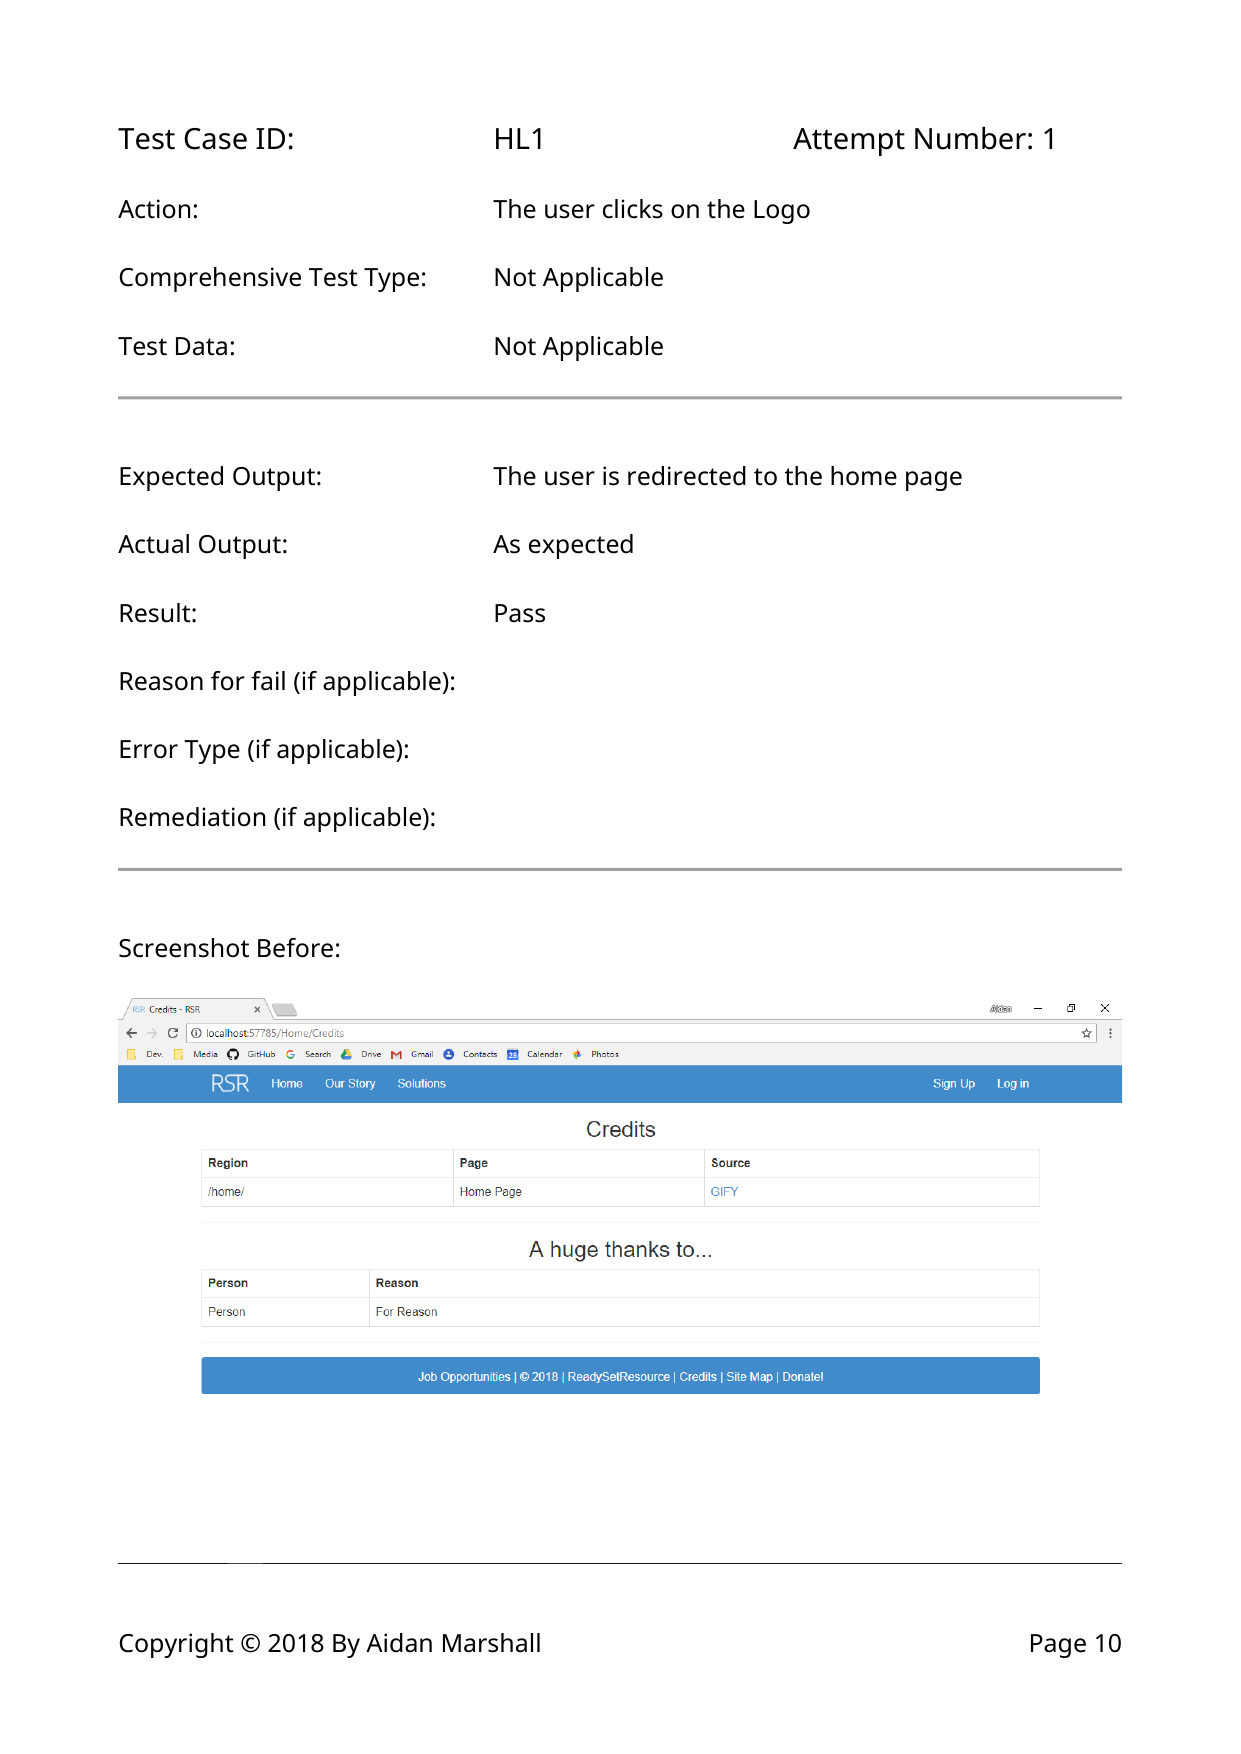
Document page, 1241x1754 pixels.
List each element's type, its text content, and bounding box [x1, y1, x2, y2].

text Test Data: Not Applicable [118, 328, 1122, 362]
text Expected Output: The user is redirected to the home page [118, 459, 1122, 493]
text Result: Pass [118, 595, 1122, 629]
picture [118, 998, 1123, 1564]
text Screenshot Before: [118, 931, 1122, 965]
text Test Case ID: HL1 Attempt Number: 1 [118, 118, 1122, 158]
text Actual Output: As expected [118, 527, 1122, 561]
text Error Type (if applicable): [118, 732, 1122, 766]
text Action: The user clicks on the Logo [118, 192, 1122, 226]
text Remediation (if applicable): [118, 800, 1122, 834]
text Comprehensive Test Type: Not Applicable [118, 260, 1122, 294]
text Reason for fail (if applicable): [118, 663, 1122, 697]
